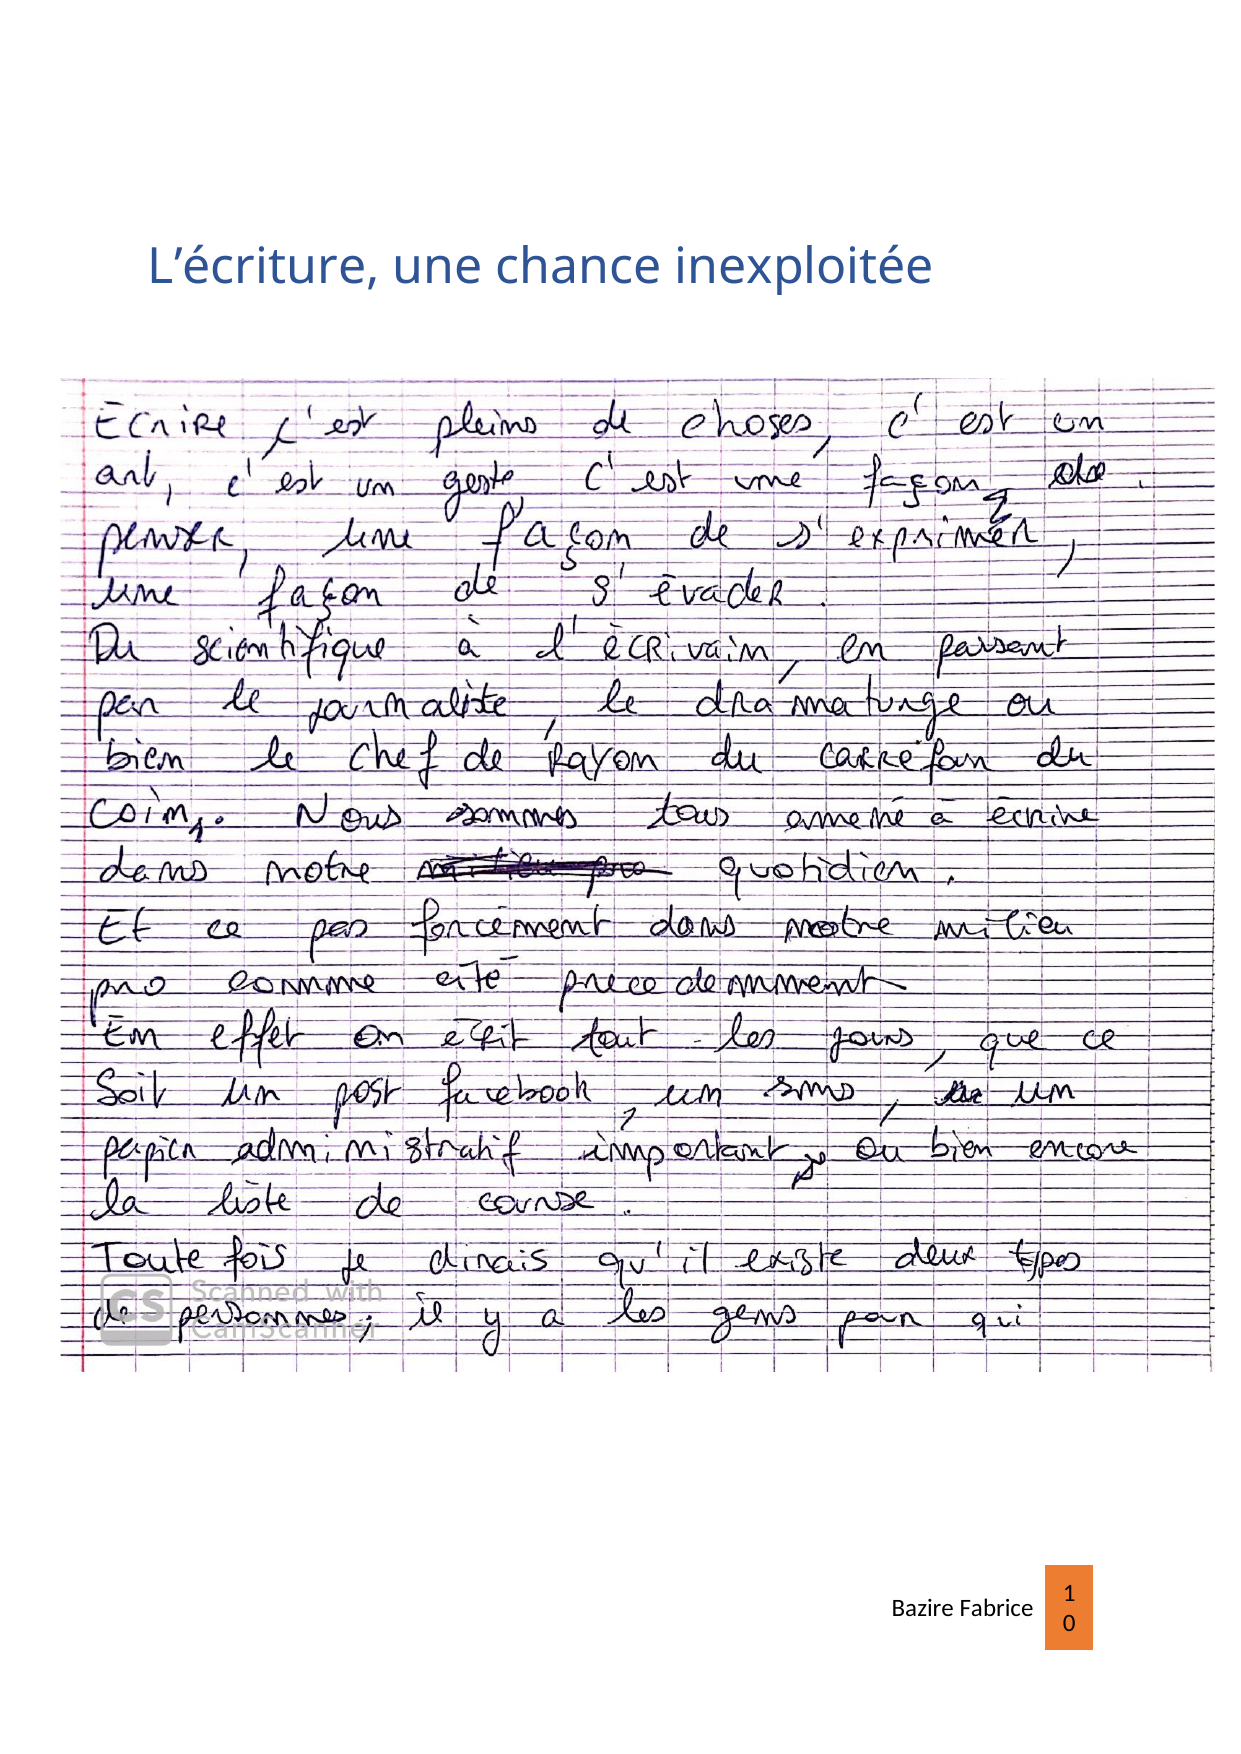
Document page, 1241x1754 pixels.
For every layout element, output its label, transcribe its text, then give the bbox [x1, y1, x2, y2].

picture [60, 378, 1215, 1372]
subtitle L’écriture, une chance inexploitée [148, 230, 1093, 298]
